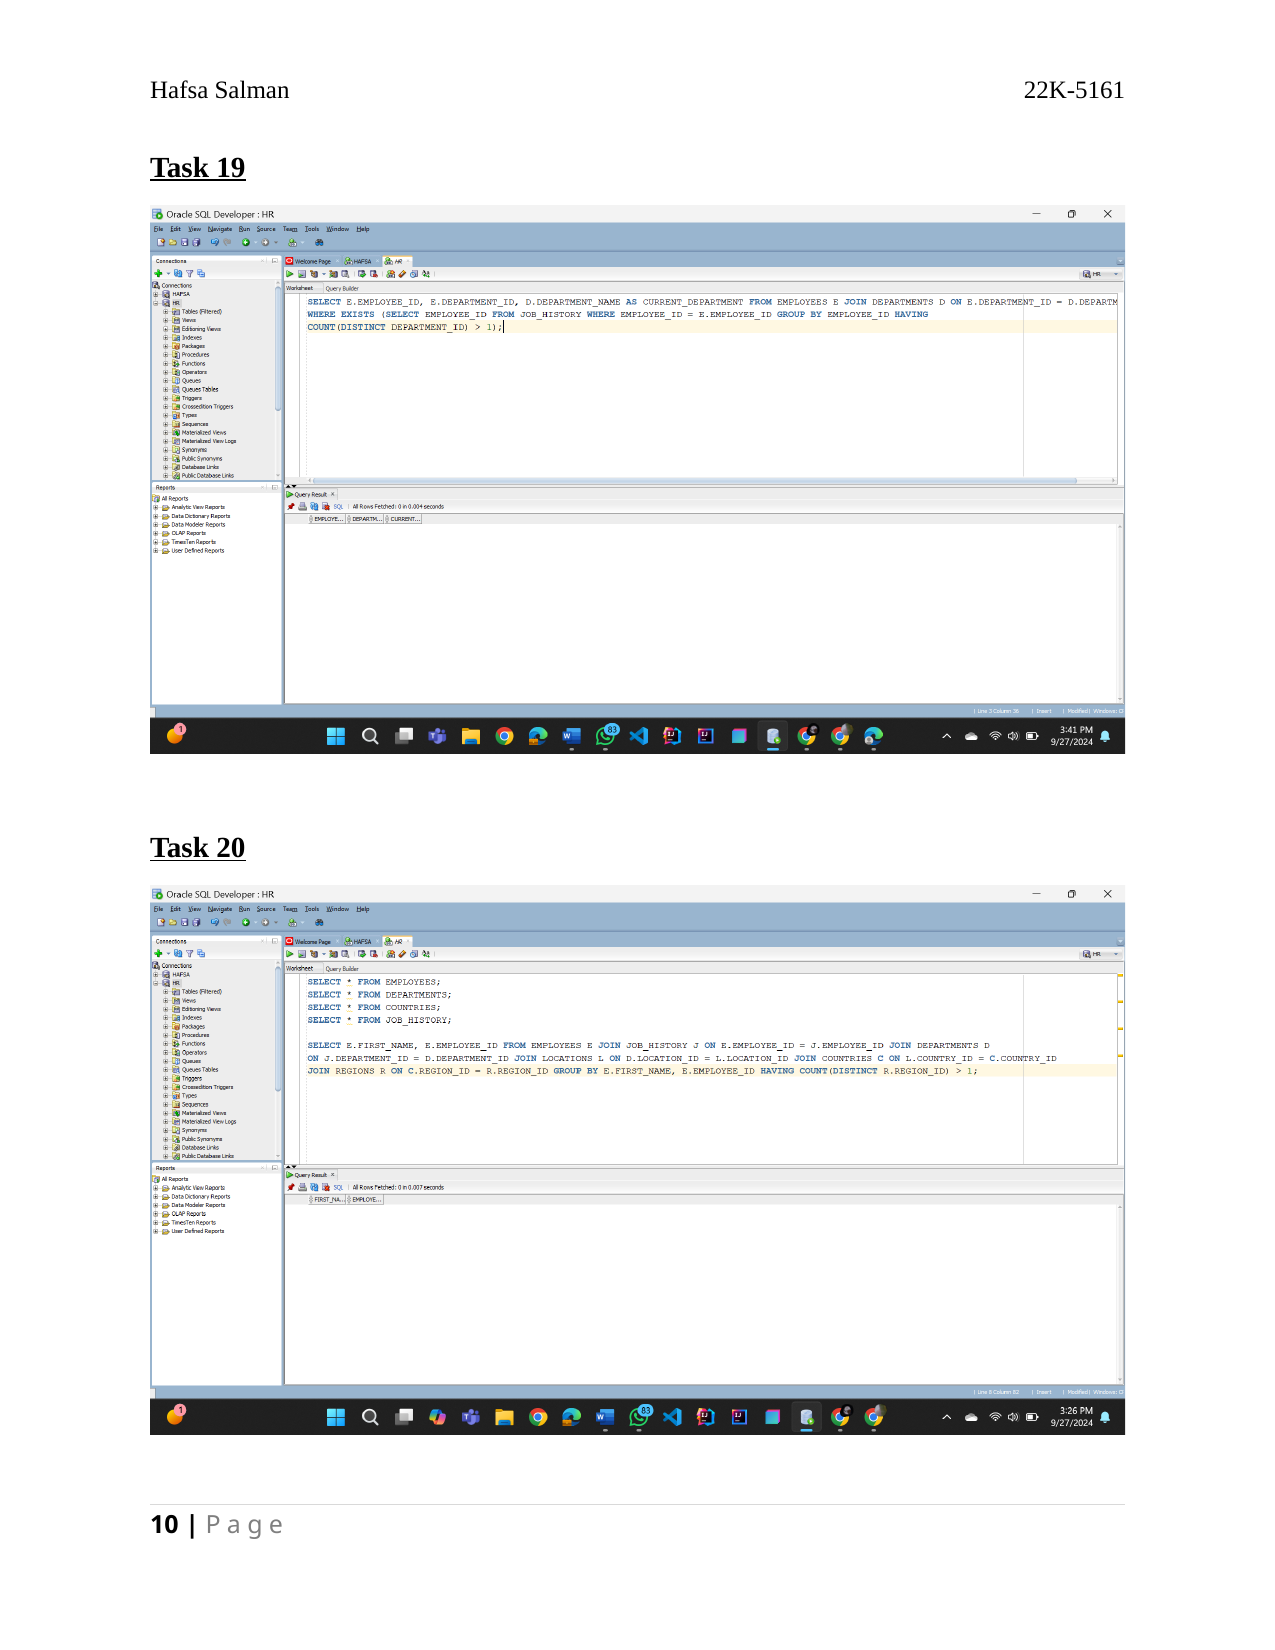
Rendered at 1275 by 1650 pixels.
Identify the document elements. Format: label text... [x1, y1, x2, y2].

picture [150, 205, 1125, 754]
text Task 19 [150, 150, 1125, 183]
picture [150, 885, 1125, 1435]
text Task 20 [150, 831, 1125, 864]
